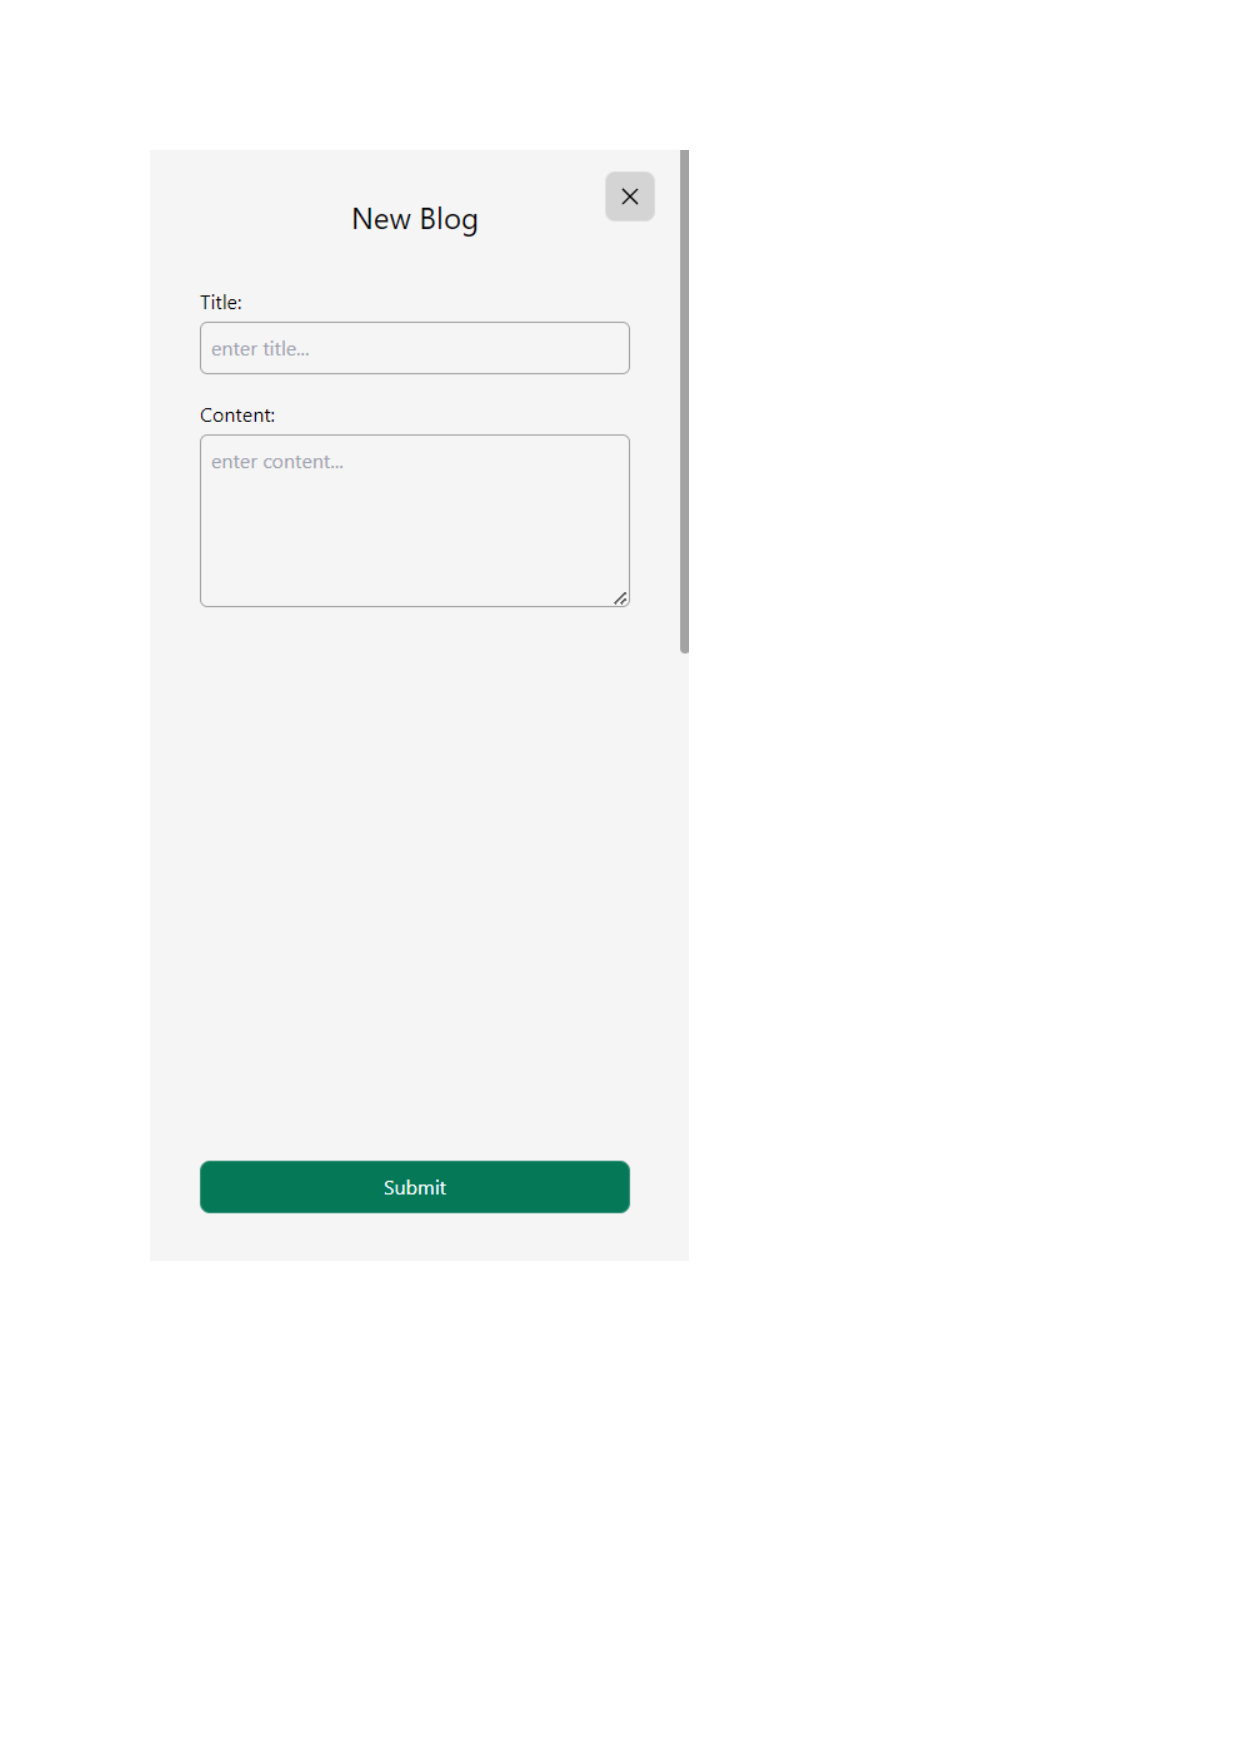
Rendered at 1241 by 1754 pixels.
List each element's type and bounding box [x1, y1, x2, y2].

picture [150, 150, 689, 1261]
